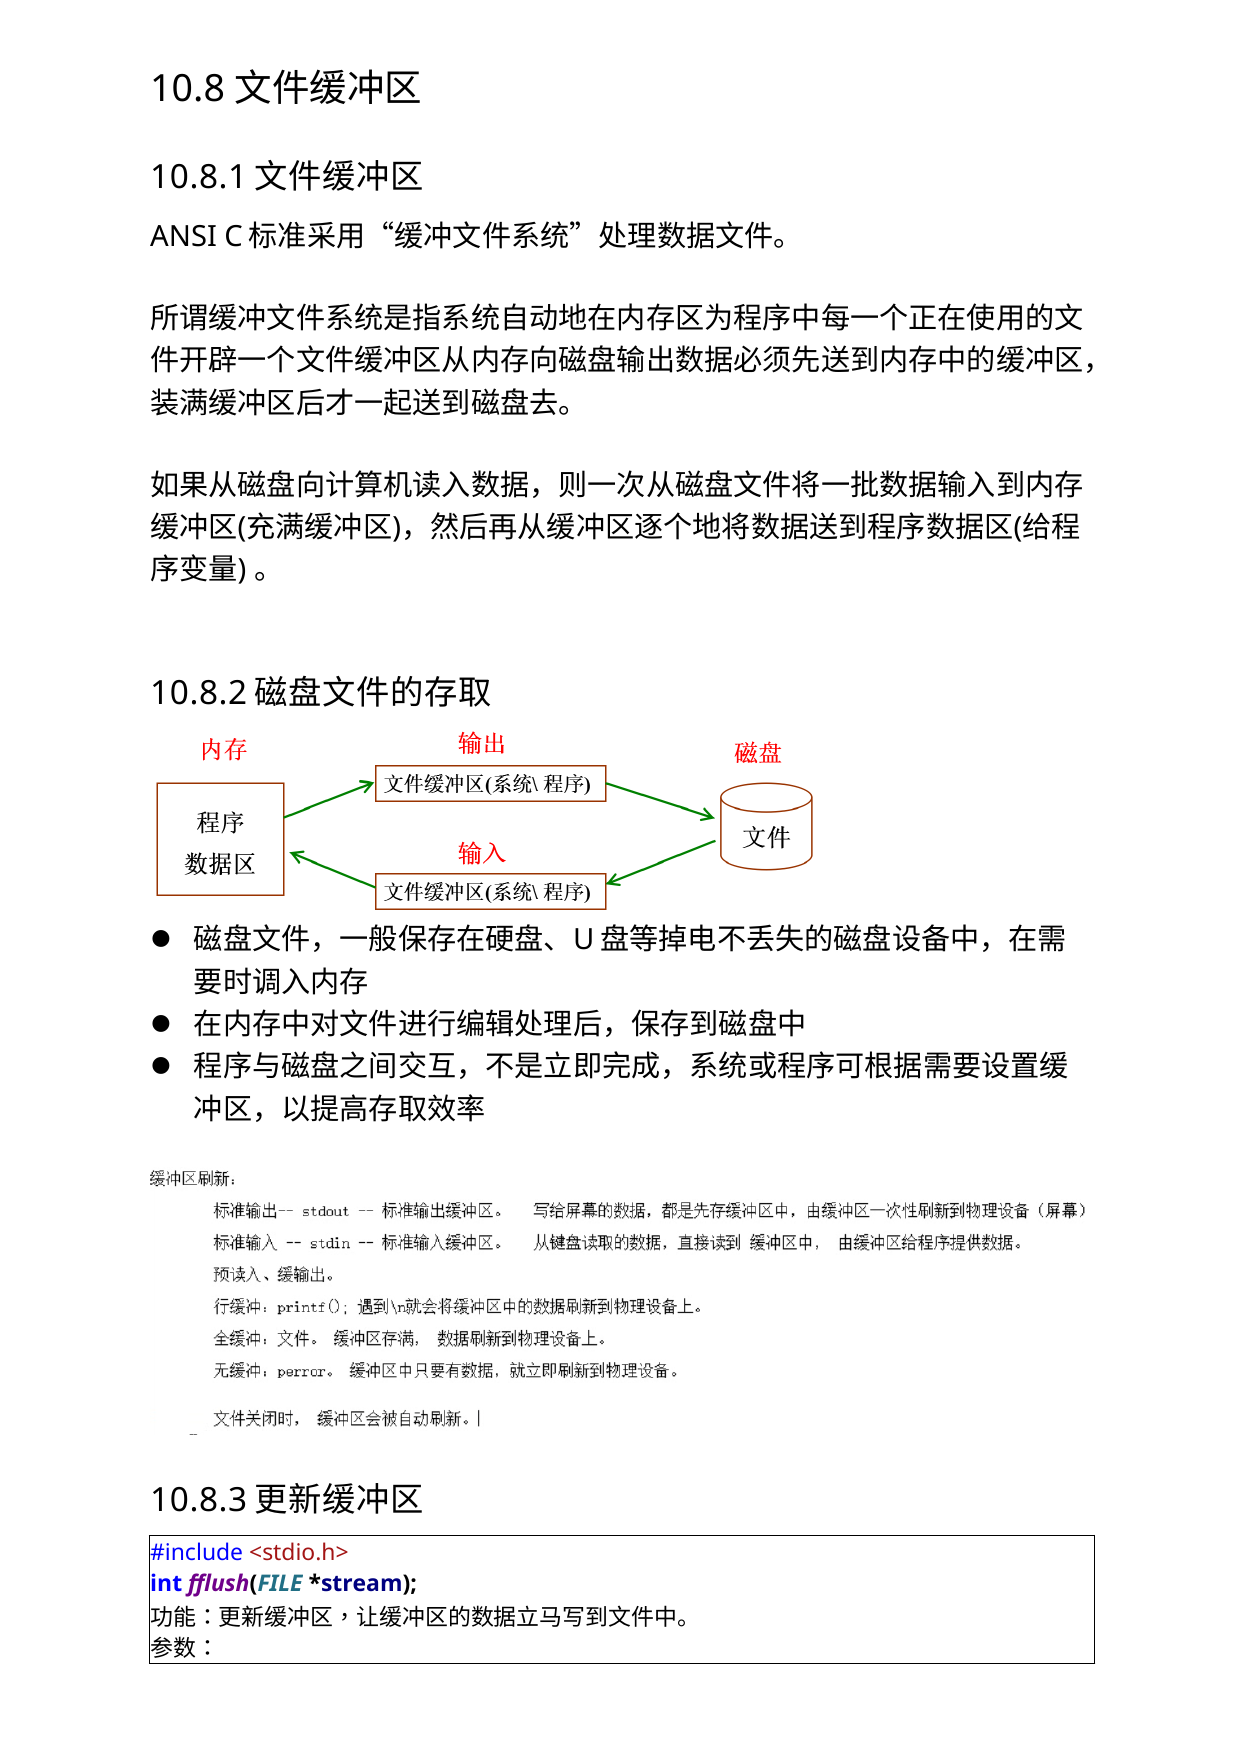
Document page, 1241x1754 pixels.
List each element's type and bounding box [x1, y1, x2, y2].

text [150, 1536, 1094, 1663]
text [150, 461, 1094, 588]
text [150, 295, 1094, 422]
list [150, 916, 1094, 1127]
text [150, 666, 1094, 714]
picture [150, 1167, 1094, 1435]
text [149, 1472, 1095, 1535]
picture [150, 727, 819, 916]
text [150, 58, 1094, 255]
